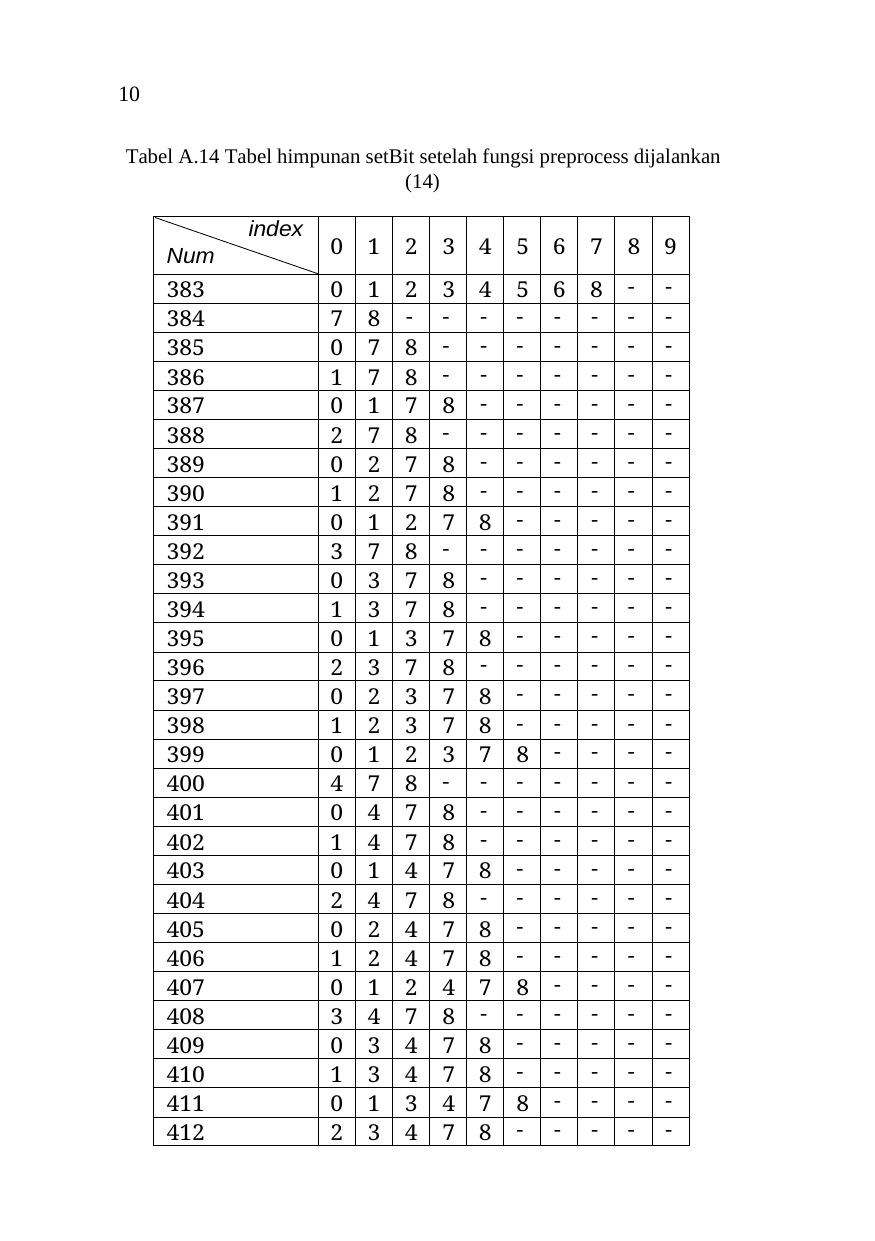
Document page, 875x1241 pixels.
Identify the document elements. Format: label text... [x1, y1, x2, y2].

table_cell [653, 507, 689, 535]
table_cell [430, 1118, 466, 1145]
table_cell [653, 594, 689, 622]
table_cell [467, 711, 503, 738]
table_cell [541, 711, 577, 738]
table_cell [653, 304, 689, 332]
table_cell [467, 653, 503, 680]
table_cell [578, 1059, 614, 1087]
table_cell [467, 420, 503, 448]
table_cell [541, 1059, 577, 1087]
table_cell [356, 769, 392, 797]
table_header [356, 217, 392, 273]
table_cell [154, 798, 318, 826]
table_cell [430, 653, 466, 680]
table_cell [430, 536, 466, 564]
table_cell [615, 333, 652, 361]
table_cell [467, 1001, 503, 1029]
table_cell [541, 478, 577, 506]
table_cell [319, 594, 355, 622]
text Tabel A.14 Tabel himpunan setBit setelah fungsi preprocess dijalankan (14) [126, 144, 737, 193]
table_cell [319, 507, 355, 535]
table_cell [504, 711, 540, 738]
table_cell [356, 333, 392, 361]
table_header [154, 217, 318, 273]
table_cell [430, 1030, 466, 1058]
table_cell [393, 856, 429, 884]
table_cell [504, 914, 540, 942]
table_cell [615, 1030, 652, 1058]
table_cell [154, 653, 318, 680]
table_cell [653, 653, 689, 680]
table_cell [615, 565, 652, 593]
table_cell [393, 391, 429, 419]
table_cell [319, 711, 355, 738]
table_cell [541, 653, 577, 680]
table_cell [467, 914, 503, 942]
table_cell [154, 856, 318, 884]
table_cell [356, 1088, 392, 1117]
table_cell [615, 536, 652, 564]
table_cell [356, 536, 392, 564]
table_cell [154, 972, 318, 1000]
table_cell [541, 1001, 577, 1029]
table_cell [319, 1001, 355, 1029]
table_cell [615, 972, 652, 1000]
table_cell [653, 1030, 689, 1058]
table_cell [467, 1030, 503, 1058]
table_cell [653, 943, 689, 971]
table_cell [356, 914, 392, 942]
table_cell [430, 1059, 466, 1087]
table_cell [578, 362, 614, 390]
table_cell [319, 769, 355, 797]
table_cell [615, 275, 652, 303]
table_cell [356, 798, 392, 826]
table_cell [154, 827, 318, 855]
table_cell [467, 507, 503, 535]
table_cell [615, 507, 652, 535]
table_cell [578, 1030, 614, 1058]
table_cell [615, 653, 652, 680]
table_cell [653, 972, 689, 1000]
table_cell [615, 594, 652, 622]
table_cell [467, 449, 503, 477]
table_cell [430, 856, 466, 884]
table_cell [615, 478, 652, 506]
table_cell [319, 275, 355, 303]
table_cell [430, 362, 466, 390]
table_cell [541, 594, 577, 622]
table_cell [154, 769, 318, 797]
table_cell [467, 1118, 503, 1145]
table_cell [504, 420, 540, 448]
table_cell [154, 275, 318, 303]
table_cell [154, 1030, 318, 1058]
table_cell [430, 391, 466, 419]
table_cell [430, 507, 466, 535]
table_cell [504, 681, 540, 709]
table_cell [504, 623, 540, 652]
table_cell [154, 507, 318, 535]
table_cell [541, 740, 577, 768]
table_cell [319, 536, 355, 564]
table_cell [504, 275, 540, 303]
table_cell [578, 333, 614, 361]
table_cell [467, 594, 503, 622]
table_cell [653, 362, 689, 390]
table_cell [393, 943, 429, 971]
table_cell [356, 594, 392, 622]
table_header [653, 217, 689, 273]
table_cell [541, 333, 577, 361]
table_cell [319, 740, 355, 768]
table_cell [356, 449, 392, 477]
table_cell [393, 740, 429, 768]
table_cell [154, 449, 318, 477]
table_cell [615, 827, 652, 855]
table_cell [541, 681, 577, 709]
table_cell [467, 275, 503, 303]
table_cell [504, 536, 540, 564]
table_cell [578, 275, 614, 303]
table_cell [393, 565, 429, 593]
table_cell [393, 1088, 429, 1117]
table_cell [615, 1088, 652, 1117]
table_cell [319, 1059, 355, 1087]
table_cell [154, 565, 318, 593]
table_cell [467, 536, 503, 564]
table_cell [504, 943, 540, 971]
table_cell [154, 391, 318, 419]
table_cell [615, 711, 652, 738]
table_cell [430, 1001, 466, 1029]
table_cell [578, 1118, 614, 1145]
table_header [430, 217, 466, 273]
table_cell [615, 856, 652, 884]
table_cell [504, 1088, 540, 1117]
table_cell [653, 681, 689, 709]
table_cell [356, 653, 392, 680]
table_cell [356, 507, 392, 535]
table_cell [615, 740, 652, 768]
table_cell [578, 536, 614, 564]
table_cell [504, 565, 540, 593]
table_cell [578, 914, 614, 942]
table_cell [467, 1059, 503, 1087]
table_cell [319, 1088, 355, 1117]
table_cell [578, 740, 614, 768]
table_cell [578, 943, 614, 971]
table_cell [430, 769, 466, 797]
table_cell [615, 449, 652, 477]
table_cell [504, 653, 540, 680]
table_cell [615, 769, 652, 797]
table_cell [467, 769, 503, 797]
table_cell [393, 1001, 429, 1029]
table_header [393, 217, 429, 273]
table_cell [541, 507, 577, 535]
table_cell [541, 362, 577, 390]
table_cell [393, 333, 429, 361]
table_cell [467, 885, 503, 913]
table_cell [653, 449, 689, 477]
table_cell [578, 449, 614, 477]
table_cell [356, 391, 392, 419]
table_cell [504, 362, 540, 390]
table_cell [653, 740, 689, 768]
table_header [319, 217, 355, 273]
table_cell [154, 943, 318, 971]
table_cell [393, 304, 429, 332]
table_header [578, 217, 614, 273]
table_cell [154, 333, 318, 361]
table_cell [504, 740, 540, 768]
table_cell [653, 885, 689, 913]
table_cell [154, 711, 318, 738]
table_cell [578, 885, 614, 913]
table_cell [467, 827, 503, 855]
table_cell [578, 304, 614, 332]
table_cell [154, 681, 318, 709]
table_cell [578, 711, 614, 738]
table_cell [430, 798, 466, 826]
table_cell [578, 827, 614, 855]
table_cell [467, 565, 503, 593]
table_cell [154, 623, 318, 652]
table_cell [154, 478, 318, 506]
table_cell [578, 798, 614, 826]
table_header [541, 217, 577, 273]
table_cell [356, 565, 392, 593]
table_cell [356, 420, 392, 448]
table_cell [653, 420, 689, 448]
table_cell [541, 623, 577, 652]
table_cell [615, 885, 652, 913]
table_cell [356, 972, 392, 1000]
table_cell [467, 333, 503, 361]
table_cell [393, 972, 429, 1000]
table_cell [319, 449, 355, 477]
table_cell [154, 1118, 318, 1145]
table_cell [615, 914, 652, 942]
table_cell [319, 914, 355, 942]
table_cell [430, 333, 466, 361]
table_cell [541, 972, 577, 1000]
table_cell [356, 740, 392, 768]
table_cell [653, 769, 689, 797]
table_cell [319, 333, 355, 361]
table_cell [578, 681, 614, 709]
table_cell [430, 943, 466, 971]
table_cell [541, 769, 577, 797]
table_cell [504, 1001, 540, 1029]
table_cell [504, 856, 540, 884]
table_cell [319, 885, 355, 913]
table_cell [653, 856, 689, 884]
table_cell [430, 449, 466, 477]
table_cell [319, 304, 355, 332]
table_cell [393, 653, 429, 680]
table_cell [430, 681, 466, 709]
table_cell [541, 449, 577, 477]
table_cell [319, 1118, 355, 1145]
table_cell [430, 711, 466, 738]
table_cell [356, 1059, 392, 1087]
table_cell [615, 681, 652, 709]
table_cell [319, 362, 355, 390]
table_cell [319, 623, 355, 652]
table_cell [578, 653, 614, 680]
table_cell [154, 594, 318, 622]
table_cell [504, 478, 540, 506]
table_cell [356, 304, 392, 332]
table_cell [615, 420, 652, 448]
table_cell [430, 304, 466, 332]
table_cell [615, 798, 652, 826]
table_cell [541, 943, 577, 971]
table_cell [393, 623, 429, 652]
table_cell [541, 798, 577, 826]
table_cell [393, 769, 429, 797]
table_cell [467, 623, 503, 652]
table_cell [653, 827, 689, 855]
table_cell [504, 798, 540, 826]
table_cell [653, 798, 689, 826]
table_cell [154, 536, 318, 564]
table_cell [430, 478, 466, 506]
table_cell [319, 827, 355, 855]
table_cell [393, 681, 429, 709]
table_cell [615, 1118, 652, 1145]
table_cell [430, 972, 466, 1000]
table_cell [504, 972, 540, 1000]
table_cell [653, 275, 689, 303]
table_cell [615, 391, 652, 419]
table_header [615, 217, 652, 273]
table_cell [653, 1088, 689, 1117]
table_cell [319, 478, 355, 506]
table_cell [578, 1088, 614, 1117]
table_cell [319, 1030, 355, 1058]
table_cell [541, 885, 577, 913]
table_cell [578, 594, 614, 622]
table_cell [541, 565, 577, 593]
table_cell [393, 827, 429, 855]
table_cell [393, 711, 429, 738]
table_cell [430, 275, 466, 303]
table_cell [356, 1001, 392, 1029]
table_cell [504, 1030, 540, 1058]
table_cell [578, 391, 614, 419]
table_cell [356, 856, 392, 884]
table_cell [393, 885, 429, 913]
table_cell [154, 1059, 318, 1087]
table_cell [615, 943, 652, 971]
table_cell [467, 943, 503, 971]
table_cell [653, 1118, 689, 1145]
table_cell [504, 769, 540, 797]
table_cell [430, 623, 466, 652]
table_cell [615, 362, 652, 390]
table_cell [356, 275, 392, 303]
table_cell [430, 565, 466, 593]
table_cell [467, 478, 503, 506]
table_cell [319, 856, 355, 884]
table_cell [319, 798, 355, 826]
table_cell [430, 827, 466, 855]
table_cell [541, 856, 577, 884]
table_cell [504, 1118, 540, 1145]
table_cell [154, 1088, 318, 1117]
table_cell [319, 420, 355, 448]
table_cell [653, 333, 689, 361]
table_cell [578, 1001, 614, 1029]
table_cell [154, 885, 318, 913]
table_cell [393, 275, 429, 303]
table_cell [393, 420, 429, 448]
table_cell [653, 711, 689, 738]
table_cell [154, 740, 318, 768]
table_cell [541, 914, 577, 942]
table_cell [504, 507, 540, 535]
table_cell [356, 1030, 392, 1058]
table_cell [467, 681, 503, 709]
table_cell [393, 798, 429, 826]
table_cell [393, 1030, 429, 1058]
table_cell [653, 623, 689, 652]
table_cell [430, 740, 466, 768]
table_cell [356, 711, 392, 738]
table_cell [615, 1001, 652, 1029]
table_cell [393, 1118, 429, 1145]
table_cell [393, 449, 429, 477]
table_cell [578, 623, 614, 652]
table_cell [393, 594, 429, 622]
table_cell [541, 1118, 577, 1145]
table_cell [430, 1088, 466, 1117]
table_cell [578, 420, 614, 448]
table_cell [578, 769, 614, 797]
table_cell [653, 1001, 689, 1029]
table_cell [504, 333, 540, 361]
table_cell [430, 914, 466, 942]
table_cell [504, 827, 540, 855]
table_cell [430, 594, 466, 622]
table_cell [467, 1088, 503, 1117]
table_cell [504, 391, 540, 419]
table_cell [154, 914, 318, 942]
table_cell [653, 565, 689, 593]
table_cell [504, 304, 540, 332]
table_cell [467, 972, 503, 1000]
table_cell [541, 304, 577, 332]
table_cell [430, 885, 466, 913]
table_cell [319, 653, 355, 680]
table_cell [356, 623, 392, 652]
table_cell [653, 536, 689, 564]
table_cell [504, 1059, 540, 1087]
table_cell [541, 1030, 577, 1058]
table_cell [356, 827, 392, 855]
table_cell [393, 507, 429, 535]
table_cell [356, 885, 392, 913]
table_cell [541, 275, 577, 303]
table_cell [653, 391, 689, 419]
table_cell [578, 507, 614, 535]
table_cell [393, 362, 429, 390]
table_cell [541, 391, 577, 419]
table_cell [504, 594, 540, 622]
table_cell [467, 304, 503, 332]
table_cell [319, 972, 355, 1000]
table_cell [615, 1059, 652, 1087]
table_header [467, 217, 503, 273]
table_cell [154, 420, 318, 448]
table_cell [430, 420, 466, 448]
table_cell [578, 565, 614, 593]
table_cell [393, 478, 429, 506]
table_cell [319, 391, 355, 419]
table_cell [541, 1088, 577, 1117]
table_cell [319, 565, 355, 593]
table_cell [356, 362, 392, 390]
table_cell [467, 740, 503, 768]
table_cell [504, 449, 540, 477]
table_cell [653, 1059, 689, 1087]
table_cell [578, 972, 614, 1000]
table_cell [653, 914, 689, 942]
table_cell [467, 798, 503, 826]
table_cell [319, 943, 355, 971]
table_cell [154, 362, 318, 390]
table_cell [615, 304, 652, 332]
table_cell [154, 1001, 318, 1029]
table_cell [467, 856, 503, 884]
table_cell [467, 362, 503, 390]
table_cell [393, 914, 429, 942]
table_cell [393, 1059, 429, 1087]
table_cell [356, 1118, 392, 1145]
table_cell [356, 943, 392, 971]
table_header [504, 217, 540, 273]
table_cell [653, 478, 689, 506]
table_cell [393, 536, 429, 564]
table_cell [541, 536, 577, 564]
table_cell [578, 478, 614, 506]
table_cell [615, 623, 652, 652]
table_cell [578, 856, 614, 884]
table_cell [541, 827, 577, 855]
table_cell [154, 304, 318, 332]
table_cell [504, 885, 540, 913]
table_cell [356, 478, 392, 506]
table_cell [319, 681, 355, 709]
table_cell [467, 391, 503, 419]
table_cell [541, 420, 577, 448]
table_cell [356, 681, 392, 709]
